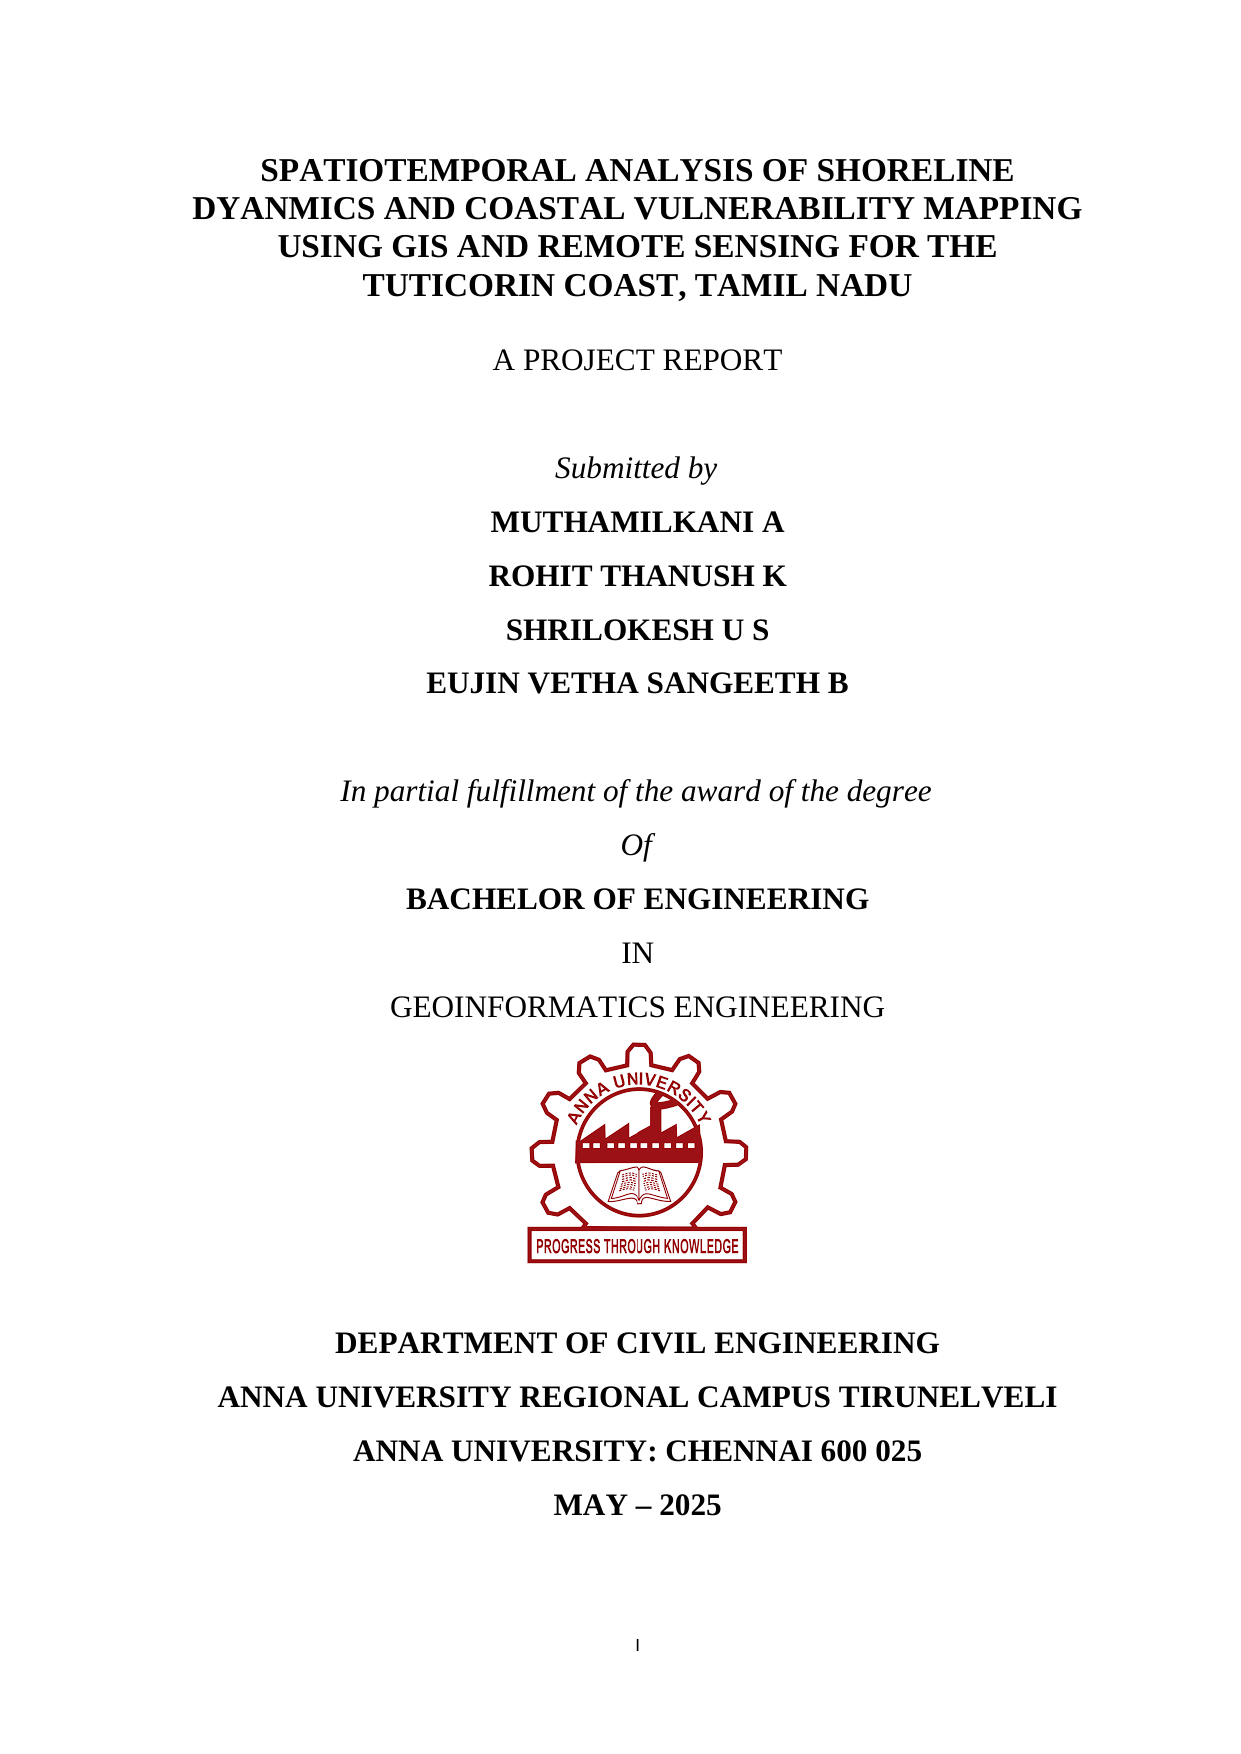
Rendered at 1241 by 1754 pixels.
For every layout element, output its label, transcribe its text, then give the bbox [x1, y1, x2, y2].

text BACHELOR OF ENGINEERING [187, 880, 1087, 916]
text A PROJECT REPORT [187, 342, 1087, 378]
text In partial fulfillment of the award of the degree [187, 772, 1087, 808]
text MUTHAMILKANI A [187, 503, 1087, 539]
text ANNA UNIVERSITY REGIONAL CAMPUS TIRUNELVELI [187, 1378, 1087, 1414]
text DEPARTMENT OF CIVIL ENGINEERING [187, 1324, 1087, 1361]
list SPATIOTEMPORAL ANALYSIS OF SHORELINE DYANMICS AND COASTAL VULNERABILITY MAPPING USING GIS AND REMOTE SENSING FOR THE TUTICORIN COAST, TAMIL NADU [187, 150, 1087, 303]
text MAY – 2025 [187, 1486, 1087, 1522]
text GEOINFORMATICS ENGINEERING [187, 988, 1087, 1024]
text IN [187, 934, 1087, 970]
picture [526, 1041, 749, 1264]
text Of [187, 826, 1087, 862]
text EUJIN VETHA SANGEETH B [187, 665, 1087, 701]
text SHRILOKESH U S [187, 611, 1087, 647]
text ROHIT THANUSH K [187, 557, 1087, 593]
text ANNA UNIVERSITY: CHENNAI 600 025 [187, 1432, 1087, 1468]
text Submitted by [187, 449, 1087, 485]
